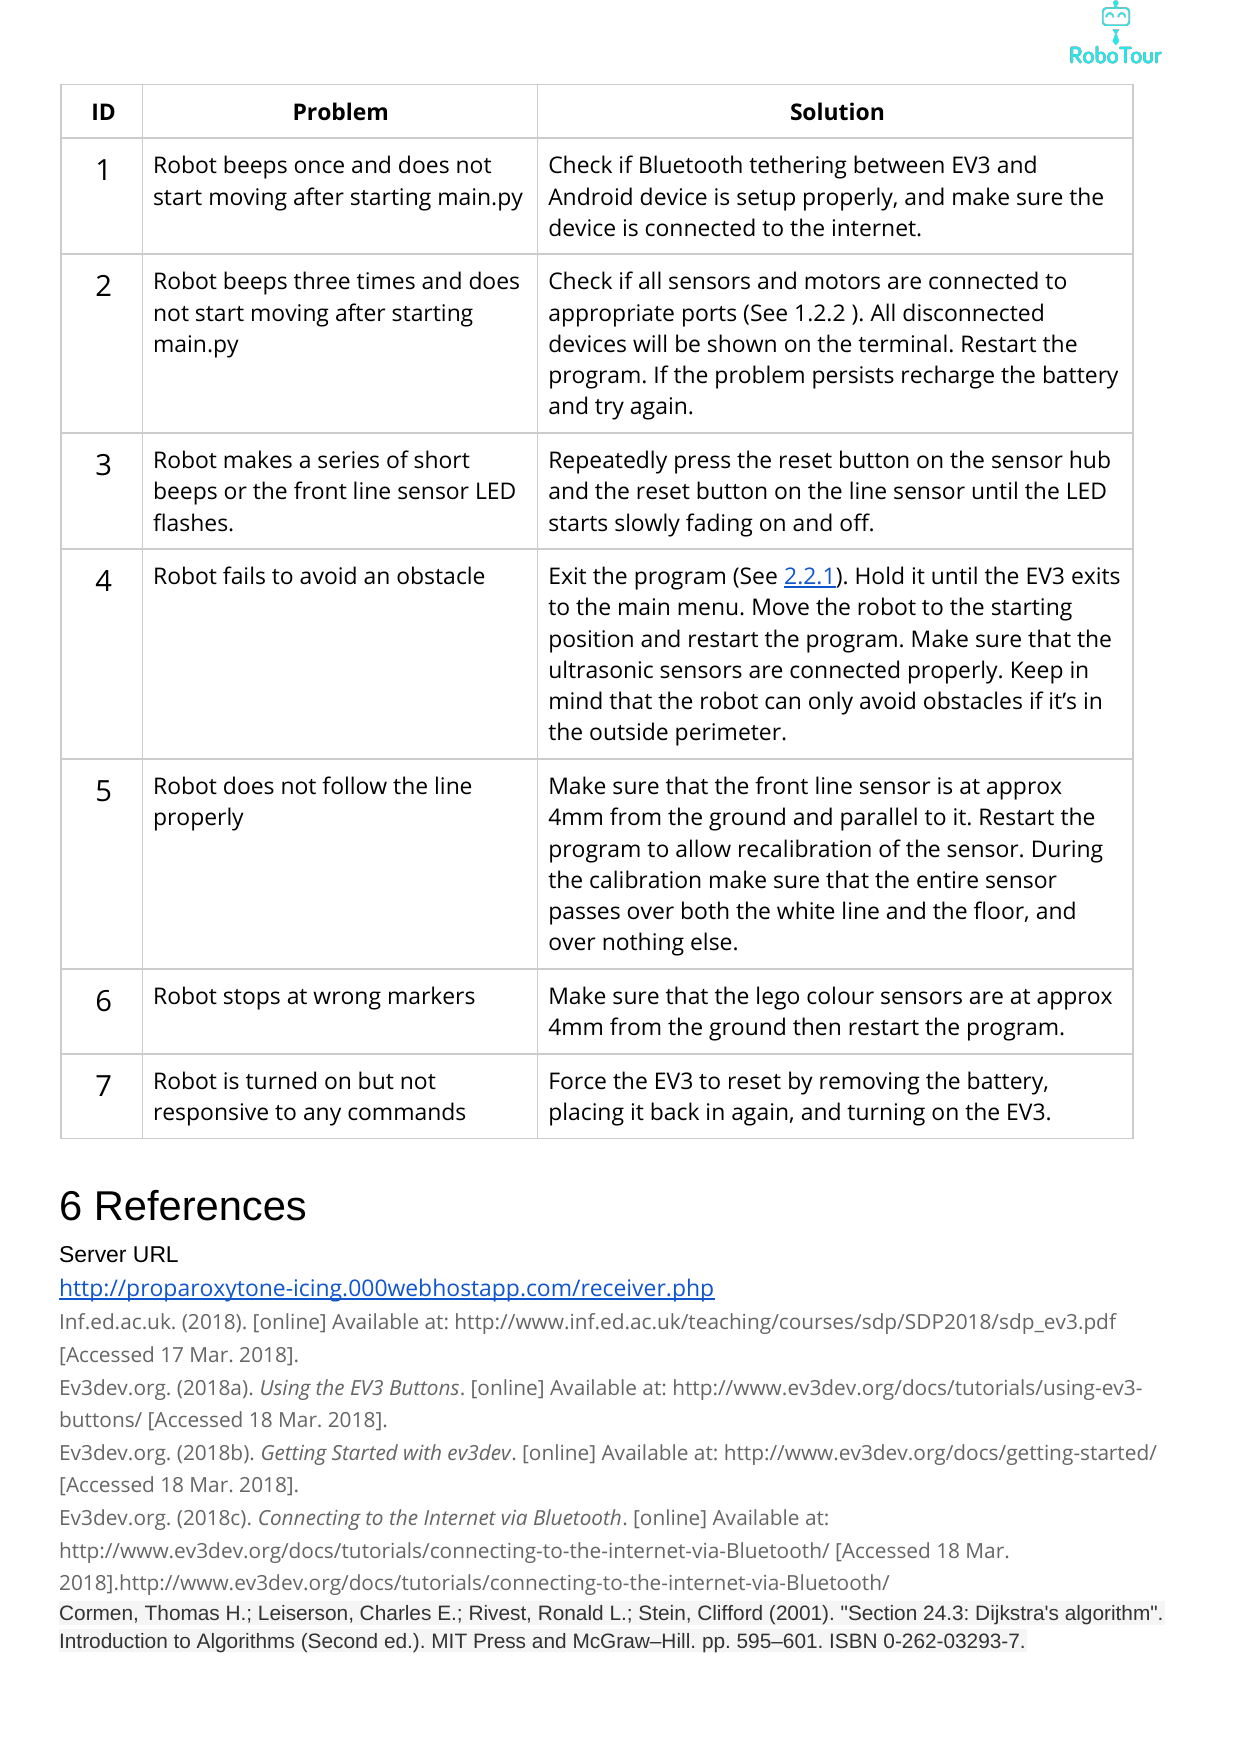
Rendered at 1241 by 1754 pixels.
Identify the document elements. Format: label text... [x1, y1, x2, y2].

table_cell Force the EV3 to reset by removing the battery, placing it back in again, and turning on the EV3. [538, 1055, 1132, 1138]
subtitle 6 References [59, 1181, 1181, 1229]
table_cell Robot is turned on but not responsive to any commands [143, 1055, 537, 1138]
text Ev3dev.org. (2018a). Using the EV3 Buttons. [online] Available at: http://www.ev3dev.org/docs/tutorials/using-ev3-buttons/ [Accessed 18 Mar. 2018]. [59, 1373, 1181, 1434]
table_cell 4 [62, 550, 142, 758]
table_cell Robot fails to avoid an obstacle [143, 550, 537, 758]
text http://proparoxytone-icing.000webhostapp.com/receiver.php [59, 1272, 1181, 1303]
table_cell Robot beeps once and does not start moving after starting main.py [143, 139, 537, 253]
table_cell 2 [62, 255, 142, 432]
table_cell 5 [62, 760, 142, 968]
text Ev3dev.org. (2018c). Connecting to the Internet via Bluetooth. [online] Available at: http://www.ev3dev.org/docs/tutorials/connecting-to-the-internet-via-Bluetooth/ [Accessed 18 Mar. 2018].http://www.ev3dev.org/docs/tutorials/connecting-to-the-internet-via-Bluetooth/ [59, 1503, 1181, 1597]
table_cell Robot stops at wrong markers [143, 970, 537, 1053]
table_cell Robot makes a series of short beeps or the front line sensor LED flashes. [143, 434, 537, 548]
table_header Problem [143, 85, 537, 137]
text Inf.ed.ac.uk. (2018). [online] Available at: http://www.inf.ed.ac.uk/teaching/courses/sdp/SDP2018/sdp_ev3.pdf [Accessed 17 Mar. 2018]. [59, 1307, 1181, 1368]
text Cormen, Thomas H.; Leiserson, Charles E.; Rivest, Ronald L.; Stein, Clifford (2001). "Section 24.3: Dijkstra's algorithm". Introduction to Algorithms (Second ed.). MIT Press and McGraw–Hill. pp. 595–601. ISBN 0-262-03293-7. [59, 1601, 1181, 1652]
table_cell Robot beeps three times and does not start moving after starting main.py [143, 255, 537, 432]
text Server URL [59, 1241, 1181, 1268]
table_cell Robot does not follow the line properly [143, 760, 537, 968]
table_cell Make sure that the front line sensor is at approx 4mm from the ground and parallel to it. Restart the program to allow recalibration of the sensor. During the calibration make sure that the entire sensor passes over both the white line and the floor, and over nothing else. [538, 760, 1132, 968]
table_cell 1 [62, 139, 142, 253]
table_cell Exit the program (See 2.2.1). Hold it until the EV3 exits to the main menu. Move the robot to the starting position and restart the program. Make sure that the ultrasonic sensors are connected properly. Keep in mind that the robot can only avoid obstacles if it’s in the outside perimeter. [538, 550, 1132, 758]
table_cell 3 [62, 434, 142, 548]
table_header Solution [538, 85, 1132, 137]
table_cell Check if Bluetooth tethering between EV3 and Android device is setup properly, and make sure the device is connected to the internet. [538, 139, 1132, 253]
table_cell Make sure that the lego colour sensors are at approx 4mm from the ground then restart the program. [538, 970, 1132, 1053]
table_header ID [62, 85, 142, 137]
table_cell Check if all sensors and motors are connected to appropriate ports (See 1.2.2 ). All disconnected devices will be shown on the terminal. Restart the program. If the problem persists recharge the battery and try again. [538, 255, 1132, 432]
table_cell 6 [62, 970, 142, 1053]
table_cell 7 [62, 1055, 142, 1138]
table_cell Repeatedly press the reset button on the sensor hub and the reset button on the line sensor until the LED starts slowly fading on and off. [538, 434, 1132, 548]
text Ev3dev.org. (2018b). Getting Started with ev3dev. [online] Available at: http://www.ev3dev.org/docs/getting-started/ [Accessed 18 Mar. 2018]. [59, 1438, 1181, 1499]
picture [1068, 0, 1163, 65]
